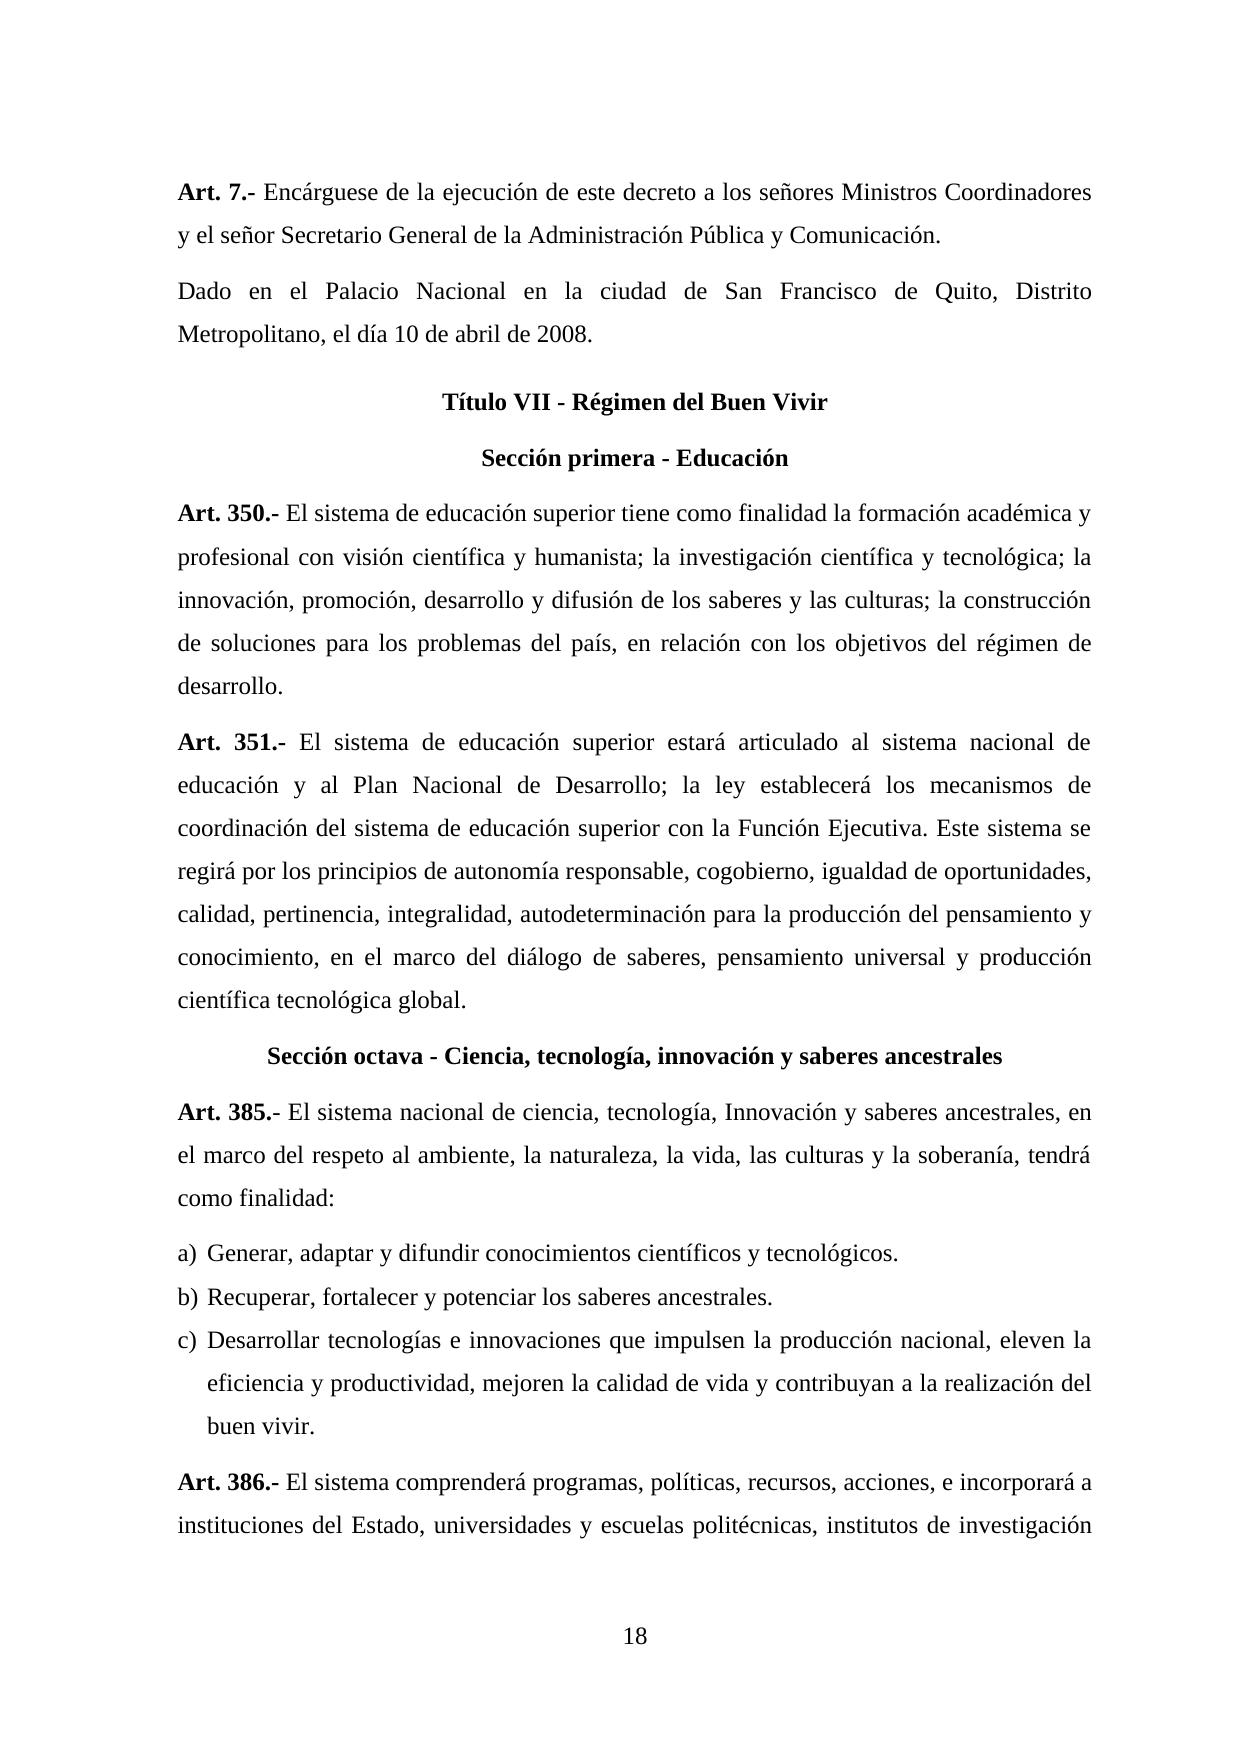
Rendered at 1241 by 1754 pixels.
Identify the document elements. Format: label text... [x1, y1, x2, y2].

text Sección primera - Educación [177, 443, 1092, 472]
text Art. 350.- El sistema de educación superior tiene como finalidad la formación académica y profesional con visión científica y humanista; la investigación científica y tecnológica; la innovación, promoción, desarrollo y difusión de los saberes y las culturas; la construcción de soluciones para los problemas del país, en relación con los objetivos del régimen de desarrollo. [177, 498, 1092, 700]
list Recuperar, fortalecer y potenciar los saberes ancestrales. [177, 1282, 1092, 1310]
text Art. 351.- El sistema de educación superior estará articulado al sistema nacional de educación y al Plan Nacional de Desarrollo; la ley establecerá los mecanismos de coordinación del sistema de educación superior con la Función Ejecutiva. Este sistema se regirá por los principios de autonomía responsable, cogobierno, igualdad de oportunidades, calidad, pertinencia, integralidad, autodeterminación para la producción del pensamiento y conocimiento, en el marco del diálogo de saberes, pensamiento universal y producción científica tecnológica global. [177, 727, 1092, 1014]
list Generar, adaptar y difundir conocimientos científicos y tecnológicos. [177, 1238, 1092, 1267]
text Sección octava - Ciencia, tecnología, innovación y saberes ancestrales [177, 1041, 1092, 1070]
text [177, 1467, 1092, 1538]
text Art. 7.- Encárguese de la ejecución de este decreto a los señores Ministros Coordinadores y el señor Secretario General de la Administración Pública y Comunicación. [177, 177, 1092, 249]
text Título VII - Régimen del Buen Vivir [177, 387, 1092, 416]
text Dado en el Palacio Nacional en la ciudad de San Francisco de Quito, Distrito Metropolitano, el día 10 de abril de 2008. [177, 276, 1092, 348]
text Art. 385.- El sistema nacional de ciencia, tecnología, Innovación y saberes ancestrales, en el marco del respeto al ambiente, la naturaleza, la vida, las culturas y la soberanía, tendrá como finalidad: [177, 1097, 1092, 1212]
list Desarrollar tecnologías e innovaciones que impulsen la producción nacional, eleven la eficiencia y productividad, mejoren la calidad de vida y contribuyan a la realización del buen vivir. [177, 1325, 1092, 1440]
